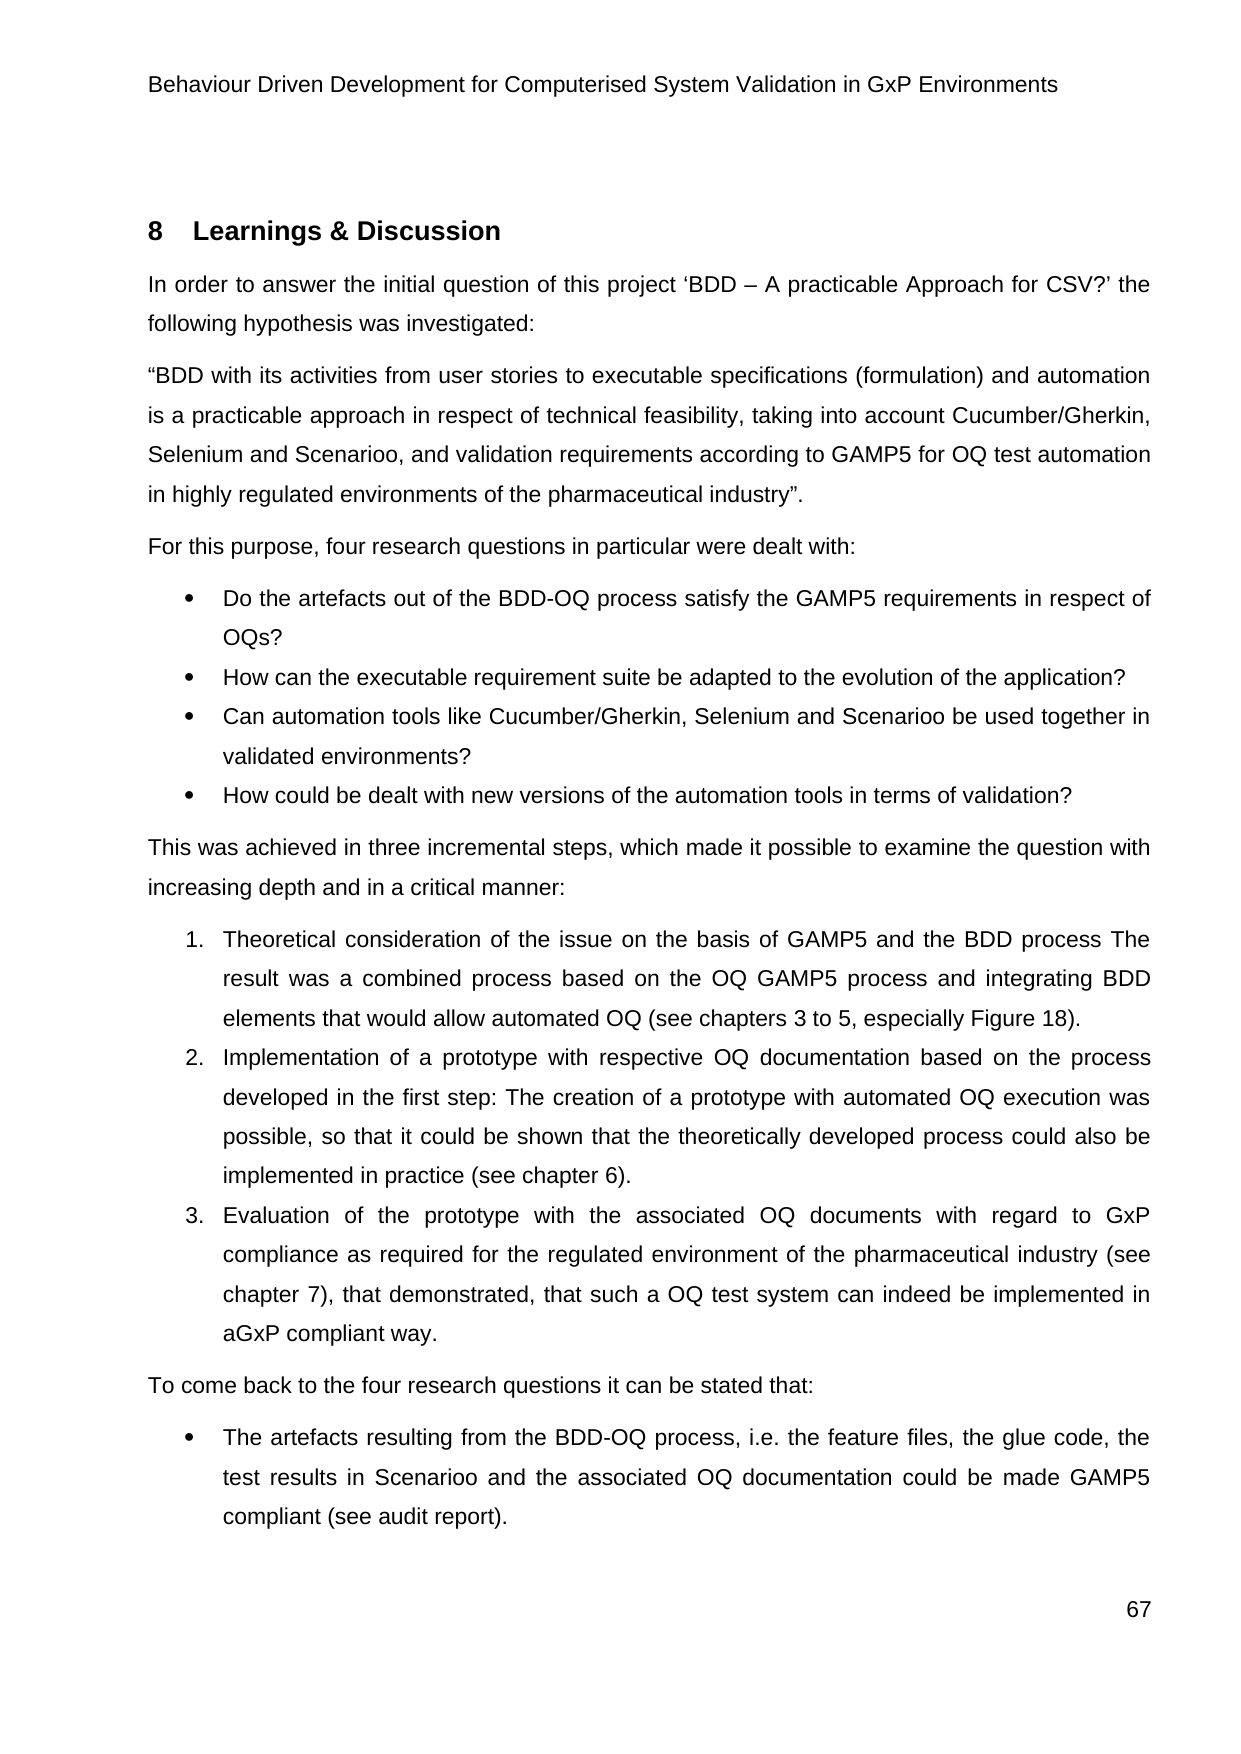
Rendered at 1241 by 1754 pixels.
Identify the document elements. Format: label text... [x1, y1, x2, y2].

list How could be dealt with new versions of the automation tools in terms of validation? [185, 782, 1152, 808]
text This was achieved in three incremental steps, which made it possible to examine the question with increasing depth and in a critical manner: [148, 834, 1152, 900]
text To come back to the four research questions it can be stated that: [148, 1372, 1152, 1399]
subtitle Learnings & Discussion [148, 215, 1152, 246]
list The artefacts resulting from the BDD-OQ process, i.e. the feature files, the glue code, the test results in Scenarioo and the associated OQ documentation could be made GAMP5 compliant (see audit report). [185, 1424, 1152, 1530]
text For this purpose, four research questions in particular were dealt with: [148, 533, 1152, 559]
text “BDD with its activities from user stories to executable specifications (formulation) and automation is a practicable approach in respect of technical feasibility, taking into account Cucumber/Gherkin, Selenium and Scenarioo, and validation requirements according to GAMP5 for OQ test automation in highly regulated environments of the pharmaceutical industry”. [148, 362, 1152, 507]
list Theoretical consideration of the issue on the basis of GAMP5 and the BDD process The result was a combined process based on the OQ GAMP5 process and integrating BDD elements that would allow automated OQ (see chapters 3 to 5, especially Figure 18). [185, 926, 1152, 1031]
list Implementation of a prototype with respective OQ documentation based on the process developed in the first step: The creation of a prototype with automated OQ execution was possible, so that it could be shown that the theoretically developed process could also be implemented in practice (see chapter 6). [185, 1044, 1152, 1189]
list Can automation tools like Cucumber/Gherkin, Selenium and Scenarioo be used together in validated environments? [185, 703, 1152, 769]
list Evaluation of the prototype with the associated OQ documents with regard to GxP compliance as required for the regulated environment of the pharmaceutical industry (see chapter 7), that demonstrated, that such a OQ test system can indeed be implemented in aGxP compliant way. [185, 1202, 1152, 1347]
text In order to answer the initial question of this project ‘BDD – A practicable Approach for CSV?’ the following hypothesis was investigated: [148, 271, 1152, 337]
list How can the executable requirement suite be adapted to the evolution of the application? [185, 664, 1152, 690]
list Do the artefacts out of the BDD-OQ process satisfy the GAMP5 requirements in respect of OQs? [185, 585, 1152, 651]
